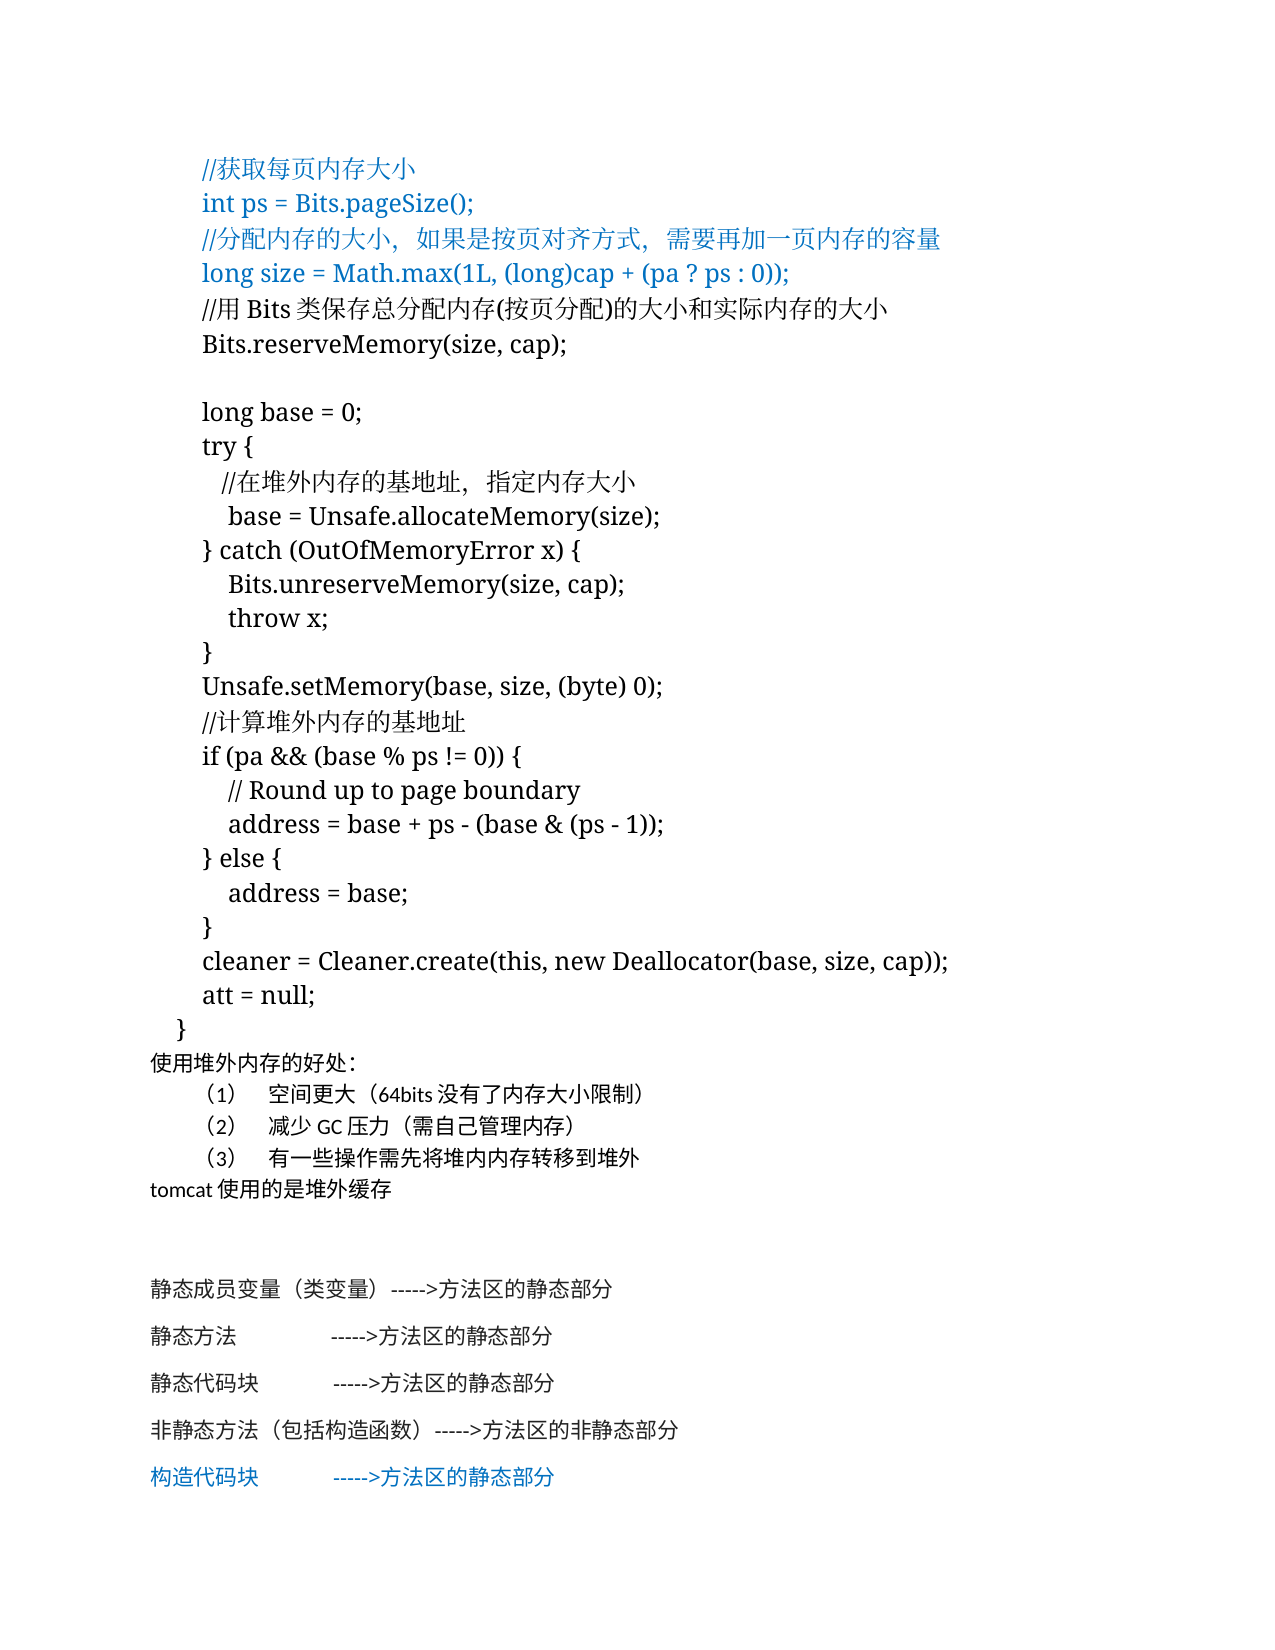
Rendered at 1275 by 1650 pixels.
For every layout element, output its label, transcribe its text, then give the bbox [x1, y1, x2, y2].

text cleaner = Cleaner.create(this, new Deallocator(base, size, cap)); [150, 943, 1125, 977]
text Bits.unreserveMemory(size, cap); [150, 567, 1125, 601]
text base = Unsafe.allocateMemory(size); [150, 498, 1125, 533]
text tomcat使用的是堆外缓存 [150, 1172, 1125, 1204]
list 减少GC压力（需自己管理内存） [194, 1109, 1125, 1141]
text } catch (OutOfMemoryError x) { [150, 533, 1125, 567]
text long size = Math.max(1L, (long)cap + (pa ? ps : 0)); [150, 256, 1125, 290]
text 静态方法 ----->方法区的静态部分 [150, 1304, 1125, 1351]
list 空间更大（64bits没有了内存大小限制） [194, 1077, 1125, 1109]
text //计算堆外内存的基地址 [150, 703, 1125, 739]
text //获取每页内存大小 [150, 150, 1125, 186]
text Unsafe.setMemory(base, size, (byte) 0); [150, 669, 1125, 703]
text Bits.reserveMemory(size, cap); [150, 326, 1125, 360]
text 构造代码块 ----->方法区的静态部分 [150, 1445, 1125, 1492]
text } [150, 635, 1125, 669]
list 有一些操作需先将堆内内存转移到堆外 [194, 1141, 1125, 1172]
text //用Bits类保存总分配内存(按页分配)的大小和实际内存的大小 [150, 290, 1125, 326]
text // Round up to page boundary [150, 773, 1125, 807]
text } else { [150, 841, 1125, 875]
text address = base; [150, 875, 1125, 909]
text } [150, 909, 1125, 943]
text 静态代码块 ----->方法区的静态部分 [150, 1351, 1125, 1398]
text //在堆外内存的基地址，指定内存大小 [150, 462, 1125, 498]
text 使用堆外内存的好处： [150, 1046, 1125, 1077]
text throw x; [150, 601, 1125, 635]
text att = null; [150, 977, 1125, 1011]
text try { [150, 428, 1125, 462]
text 静态成员变量（类变量）----->方法区的静态部分 [150, 1257, 1125, 1304]
text 非静态方法（包括构造函数）----->方法区的非静态部分 [150, 1398, 1125, 1445]
text if (pa && (base % ps != 0)) { [150, 739, 1125, 773]
text long base = 0; [150, 394, 1125, 428]
text } [150, 1011, 1125, 1046]
text //分配内存的大小，如果是按页对齐方式，需要再加一页内存的容量 [150, 220, 1125, 256]
text address = base + ps - (base & (ps - 1)); [150, 807, 1125, 841]
text int ps = Bits.pageSize(); [150, 186, 1125, 220]
